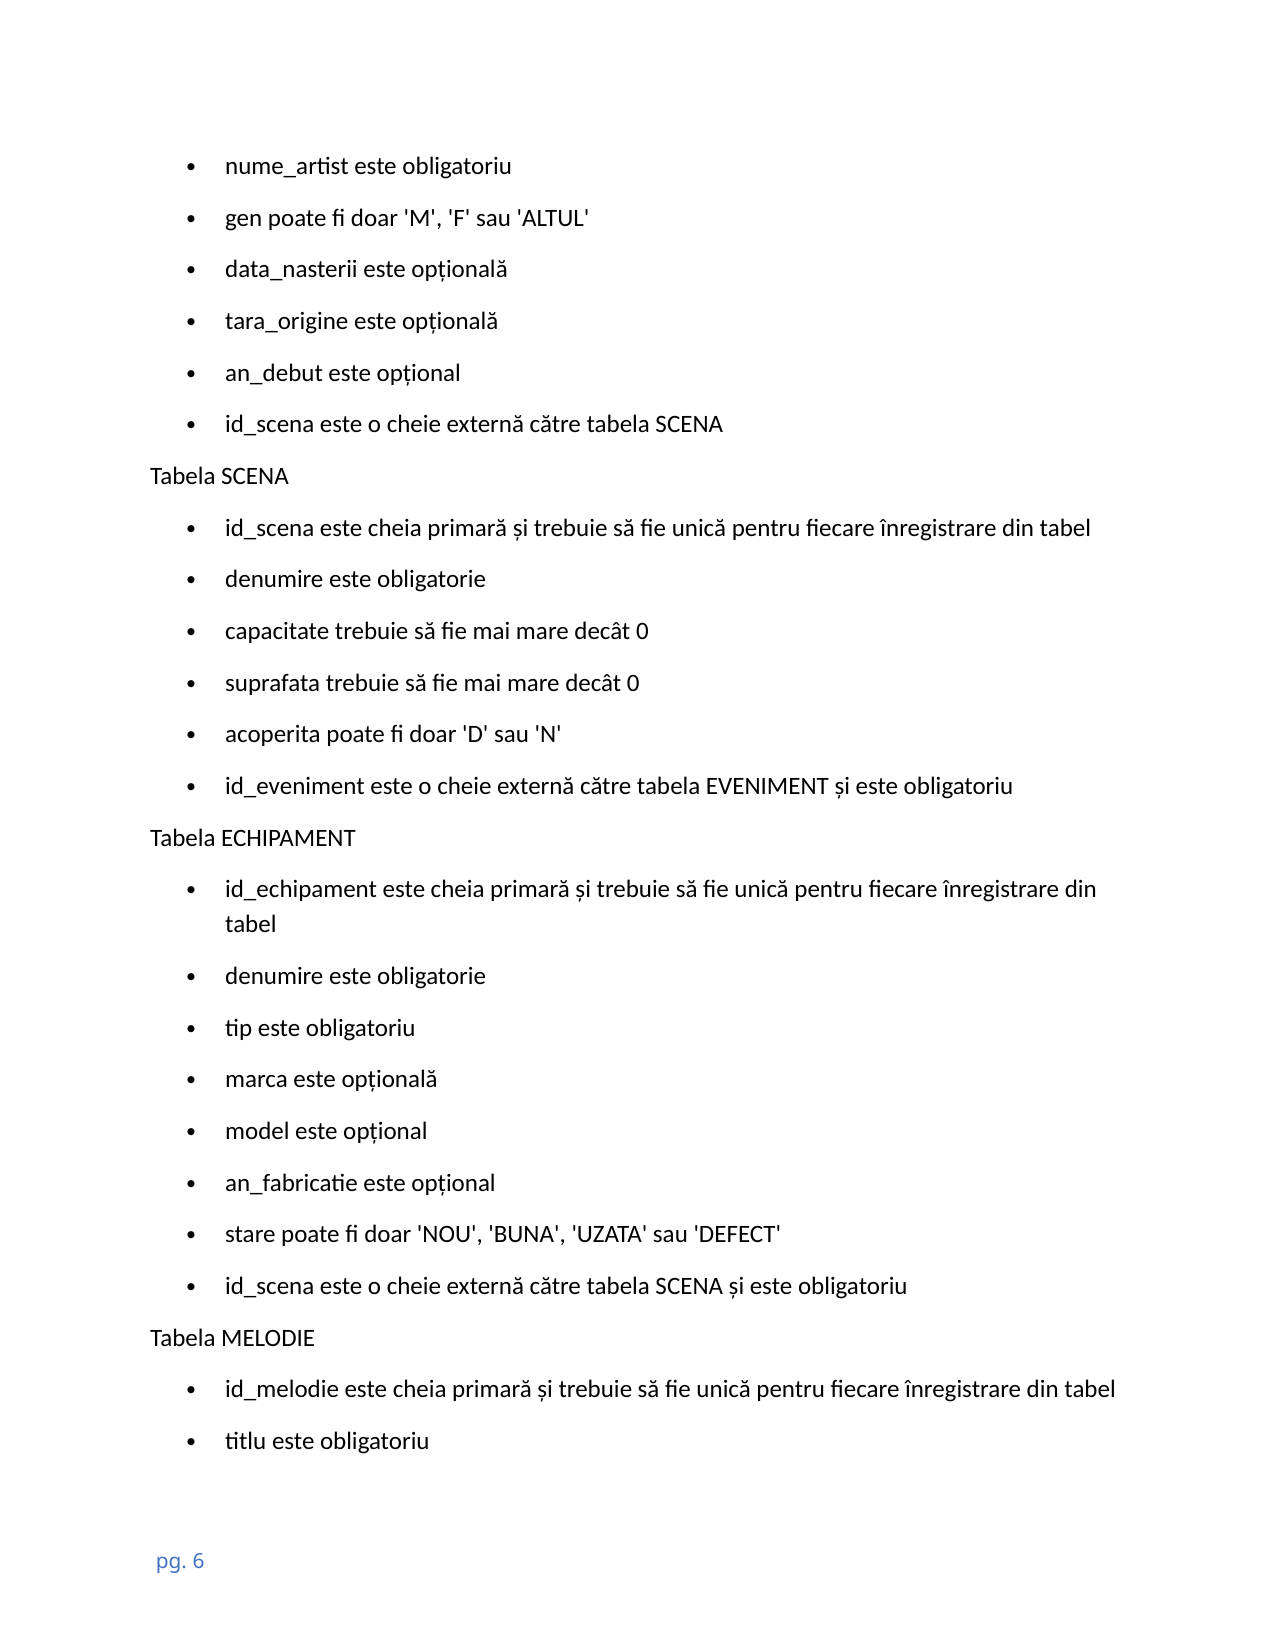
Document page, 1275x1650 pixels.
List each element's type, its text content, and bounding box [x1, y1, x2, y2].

list id_eveniment este o cheie externă către tabela EVENIMENT și este obligatoriu [187, 770, 1125, 801]
list denumire este obligatorie [187, 563, 1125, 594]
list gen poate fi doar 'M', 'F' sau 'ALTUL' [187, 202, 1125, 232]
list marca este opțională [187, 1063, 1125, 1094]
list tara_origine este opțională [187, 305, 1125, 336]
list id_scena este o cheie externă către tabela SCENA și este obligatoriu [187, 1270, 1125, 1301]
list stare poate fi doar 'NOU', 'BUNA', 'UZATA' sau 'DEFECT' [187, 1218, 1125, 1249]
list tip este obligatoriu [187, 1012, 1125, 1042]
list model este opțional [187, 1115, 1125, 1146]
list id_echipament este cheia primară și trebuie să fie unică pentru fiecare înregistrare din tabel [187, 873, 1125, 939]
list an_debut este opțional [187, 357, 1125, 387]
list id_scena este cheia primară și trebuie să fie unică pentru fiecare înregistrare din tabel [187, 512, 1125, 542]
list acoperita poate fi doar 'D' sau 'N' [187, 718, 1125, 749]
list titlu este obligatoriu [187, 1425, 1125, 1456]
text Tabela SCENA [150, 460, 1125, 491]
text Tabela MELODIE [150, 1322, 1125, 1352]
list denumire este obligatorie [187, 960, 1125, 991]
list id_melodie este cheia primară și trebuie să fie unică pentru fiecare înregistrare din tabel [187, 1373, 1125, 1404]
list an_fabricatie este opțional [187, 1167, 1125, 1197]
list id_scena este o cheie externă către tabela SCENA [187, 408, 1125, 439]
list suprafata trebuie să fie mai mare decât 0 [187, 667, 1125, 697]
list nume_artist este obligatoriu [187, 150, 1125, 181]
list capacitate trebuie să fie mai mare decât 0 [187, 615, 1125, 646]
list data_nasterii este opțională [187, 253, 1125, 284]
text Tabela ECHIPAMENT [150, 822, 1125, 852]
